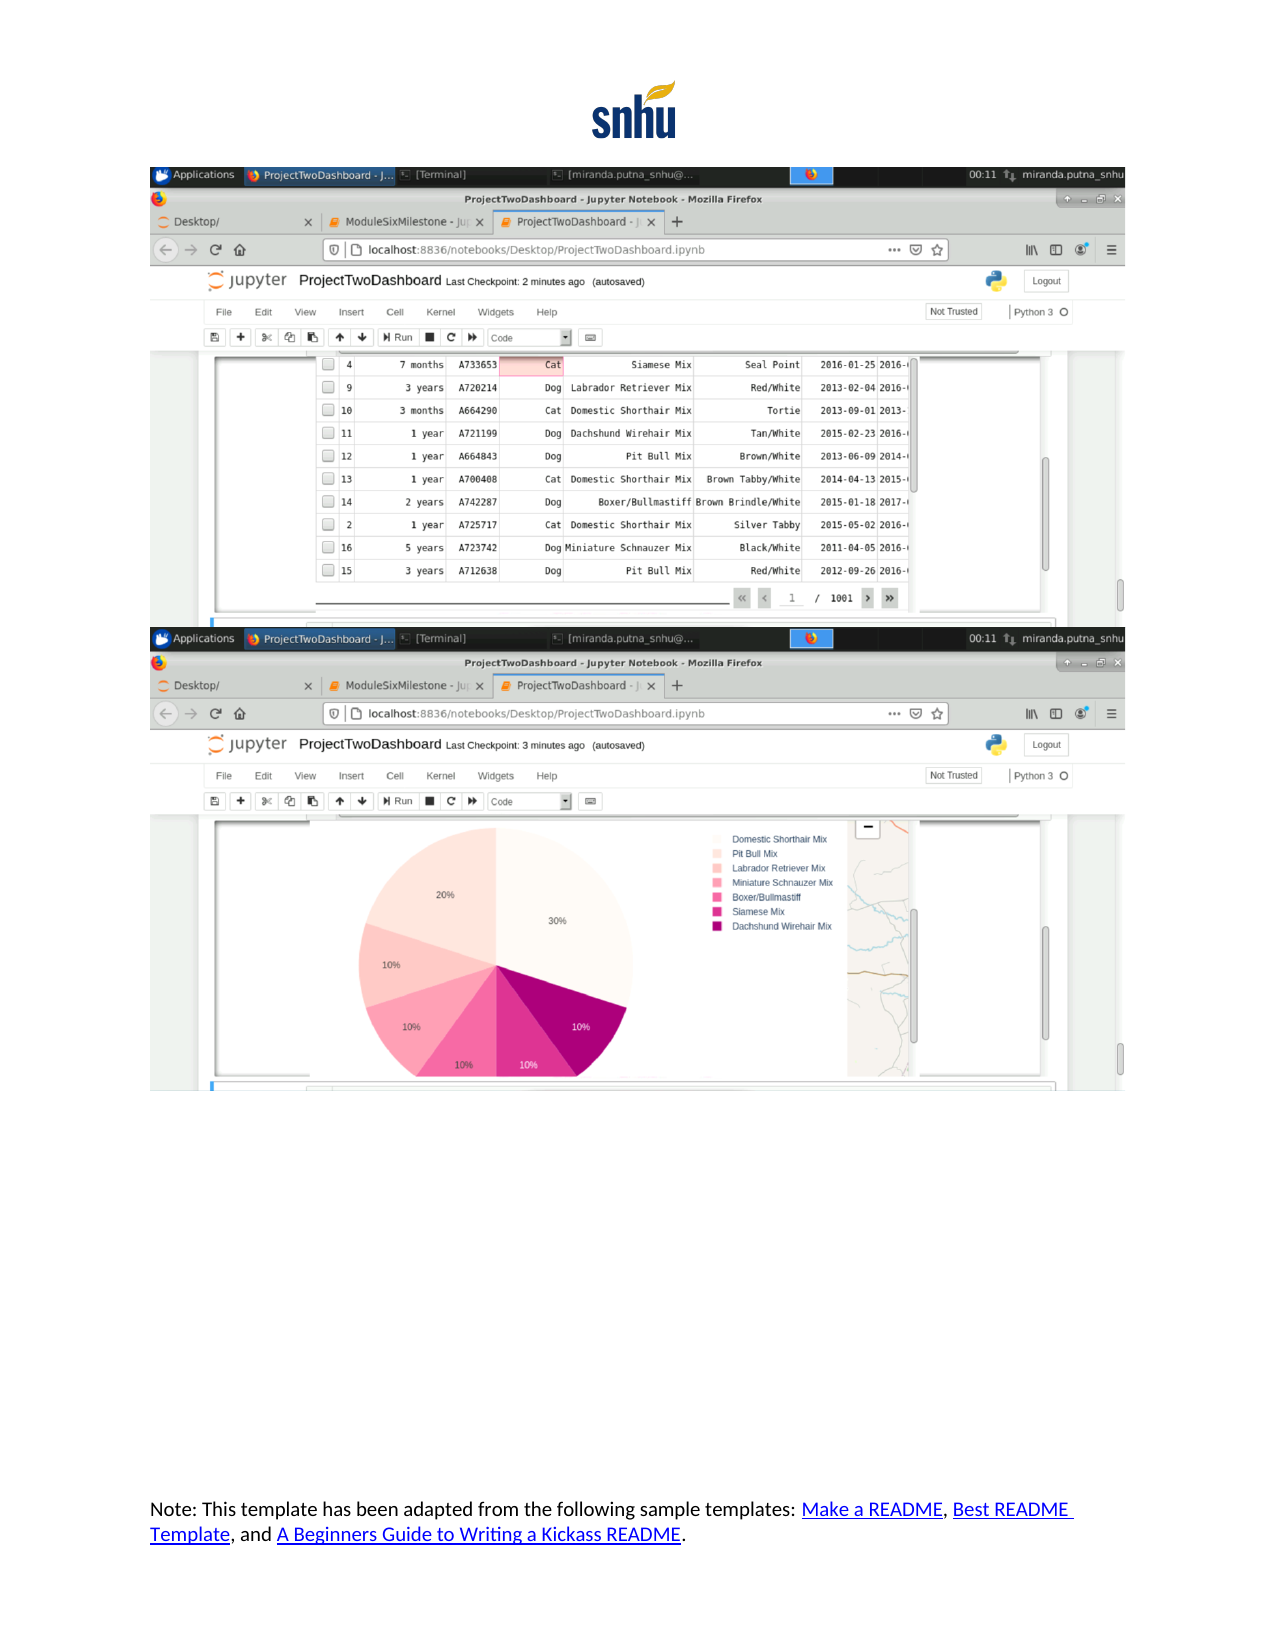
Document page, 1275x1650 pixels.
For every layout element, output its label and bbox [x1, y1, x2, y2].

picture [573, 75, 702, 147]
picture [150, 167, 1125, 1091]
